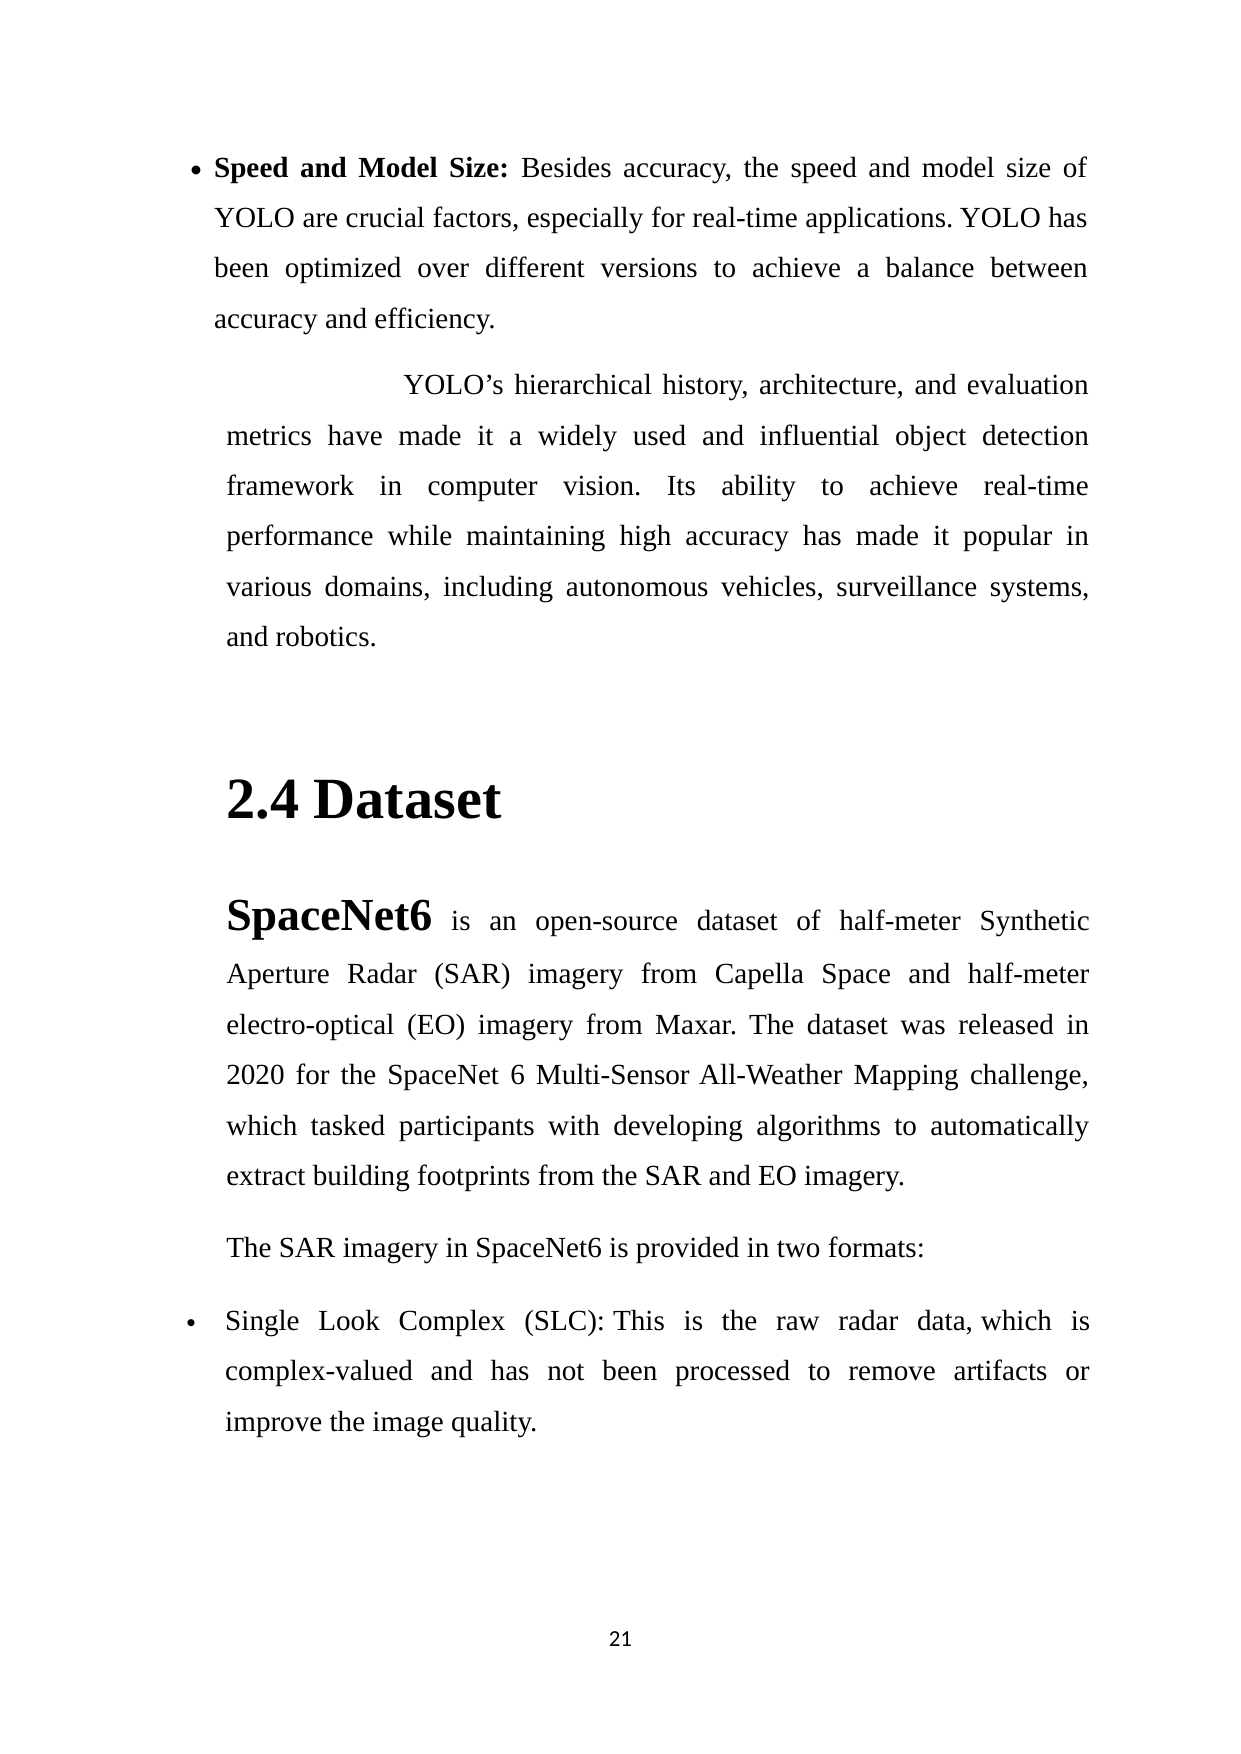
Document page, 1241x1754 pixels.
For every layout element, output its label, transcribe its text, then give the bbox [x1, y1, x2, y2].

list Speed and Model Size: Besides accuracy, the speed and model size of YOLO are crucial factors, especially for real-time applications. YOLO has been optimized over different versions to achieve a balance between accuracy and efficiency. [189, 150, 1088, 334]
list Single Look Complex (SLC): This is the raw radar data, which is complex-valued and has not been processed to remove artifacts or improve the image quality. [187, 1303, 1090, 1437]
text SpaceNet6 is an open-source dataset of half-meter Synthetic Aperture Radar (SAR) imagery from Capella Space and half-meter electro-optical (EO) imagery from Maxar. The dataset was released in 2020 for the SpaceNet 6 Multi-Sensor All-Weather Mapping challenge, which tasked participants with developing algorithms to automatically extract building footprints from the SAR and EO imagery. [226, 887, 1090, 1191]
text YOLO’s hierarchical history, architecture, and evaluation metrics have made it a widely used and influential object detection framework in computer vision. Its ability to achieve real-time performance while maintaining high accuracy has made it popular in various domains, including autonomous vehicles, surveillance systems, and robotics. [226, 367, 1090, 653]
text The SAR imagery in SpaceNet6 is provided in two formats: [226, 1231, 1090, 1264]
text 2.4 Dataset [226, 764, 1090, 831]
